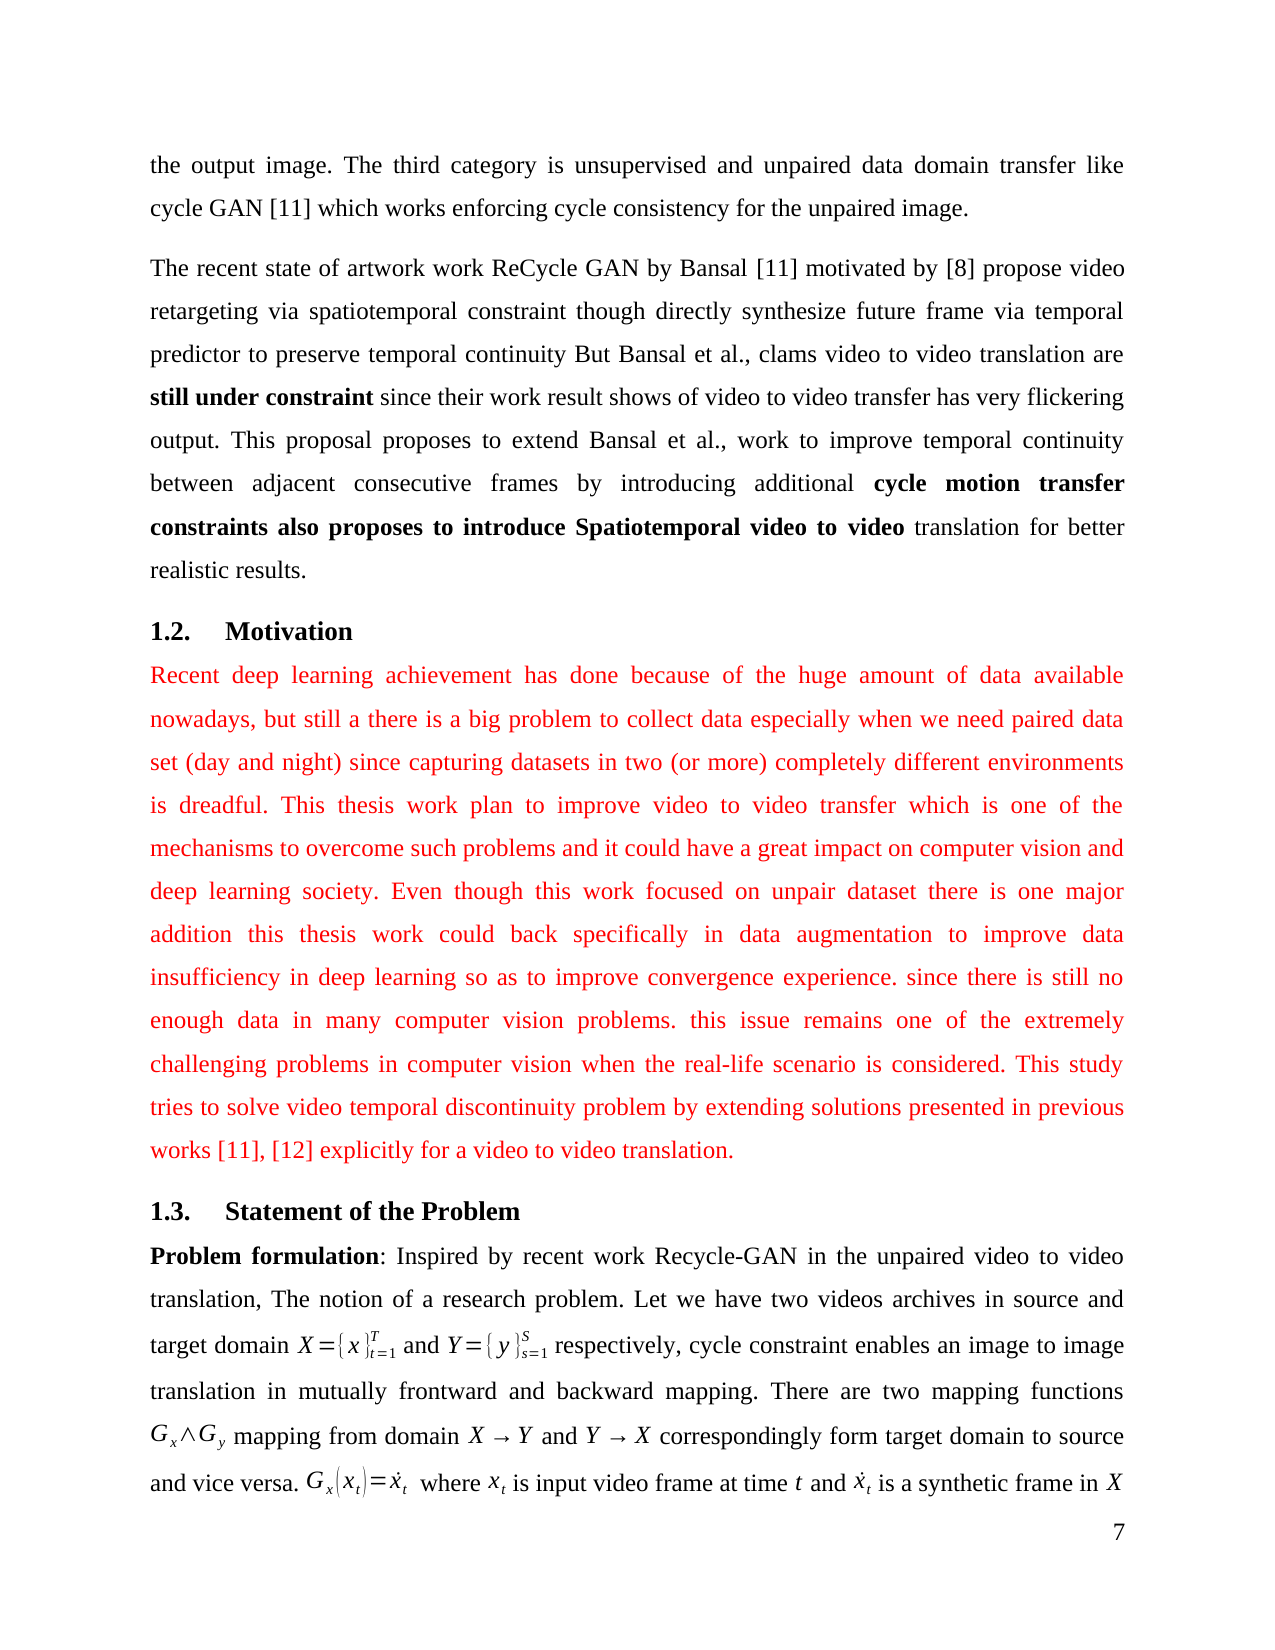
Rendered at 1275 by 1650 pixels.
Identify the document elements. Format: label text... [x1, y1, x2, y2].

text Recent deep learning achievement has done because of the huge amount of data available nowadays, but still a there is a big problem to collect data especially when we need paired data set (day and night) since capturing datasets in two (or more) completely different environments is dreadful. This thesis work plan to improve video to video transfer which is one of the mechanisms to overcome such problems and it could have a great impact on computer vision and deep learning society. Even though this work focused on unpair dataset there is one major addition this thesis work could back specifically in data augmentation to improve data insufficiency in deep learning so as to improve convergence experience. since there is still no enough data in many computer vision problems. this issue remains one of the extremely challenging problems in computer vision when the real-life scenario is considered. This study tries to solve video temporal discontinuity problem by extending solutions presented in previous works [11], [12] explicitly for a video to video translation. [150, 661, 1125, 1164]
text The recent state of artwork work ReCycle GAN by Bansal [11] motivated by [8] propose video retargeting via spatiotemporal constraint though directly synthesize future frame via temporal predictor to preserve temporal continuity But Bansal et al., clams video to video translation are still under constraint since their work result shows of video to video transfer has very flickering output. This proposal proposes to extend Bansal et al., work to improve temporal continuity between adjacent consecutive frames by introducing additional cycle motion transfer constraints also proposes to introduce Spatiotemporal video to video translation for better realistic results. [150, 253, 1125, 583]
subtitle Statement of the Problem [150, 1195, 1125, 1226]
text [150, 1241, 1125, 1500]
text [150, 150, 1125, 222]
subtitle Motivation [150, 614, 1125, 646]
